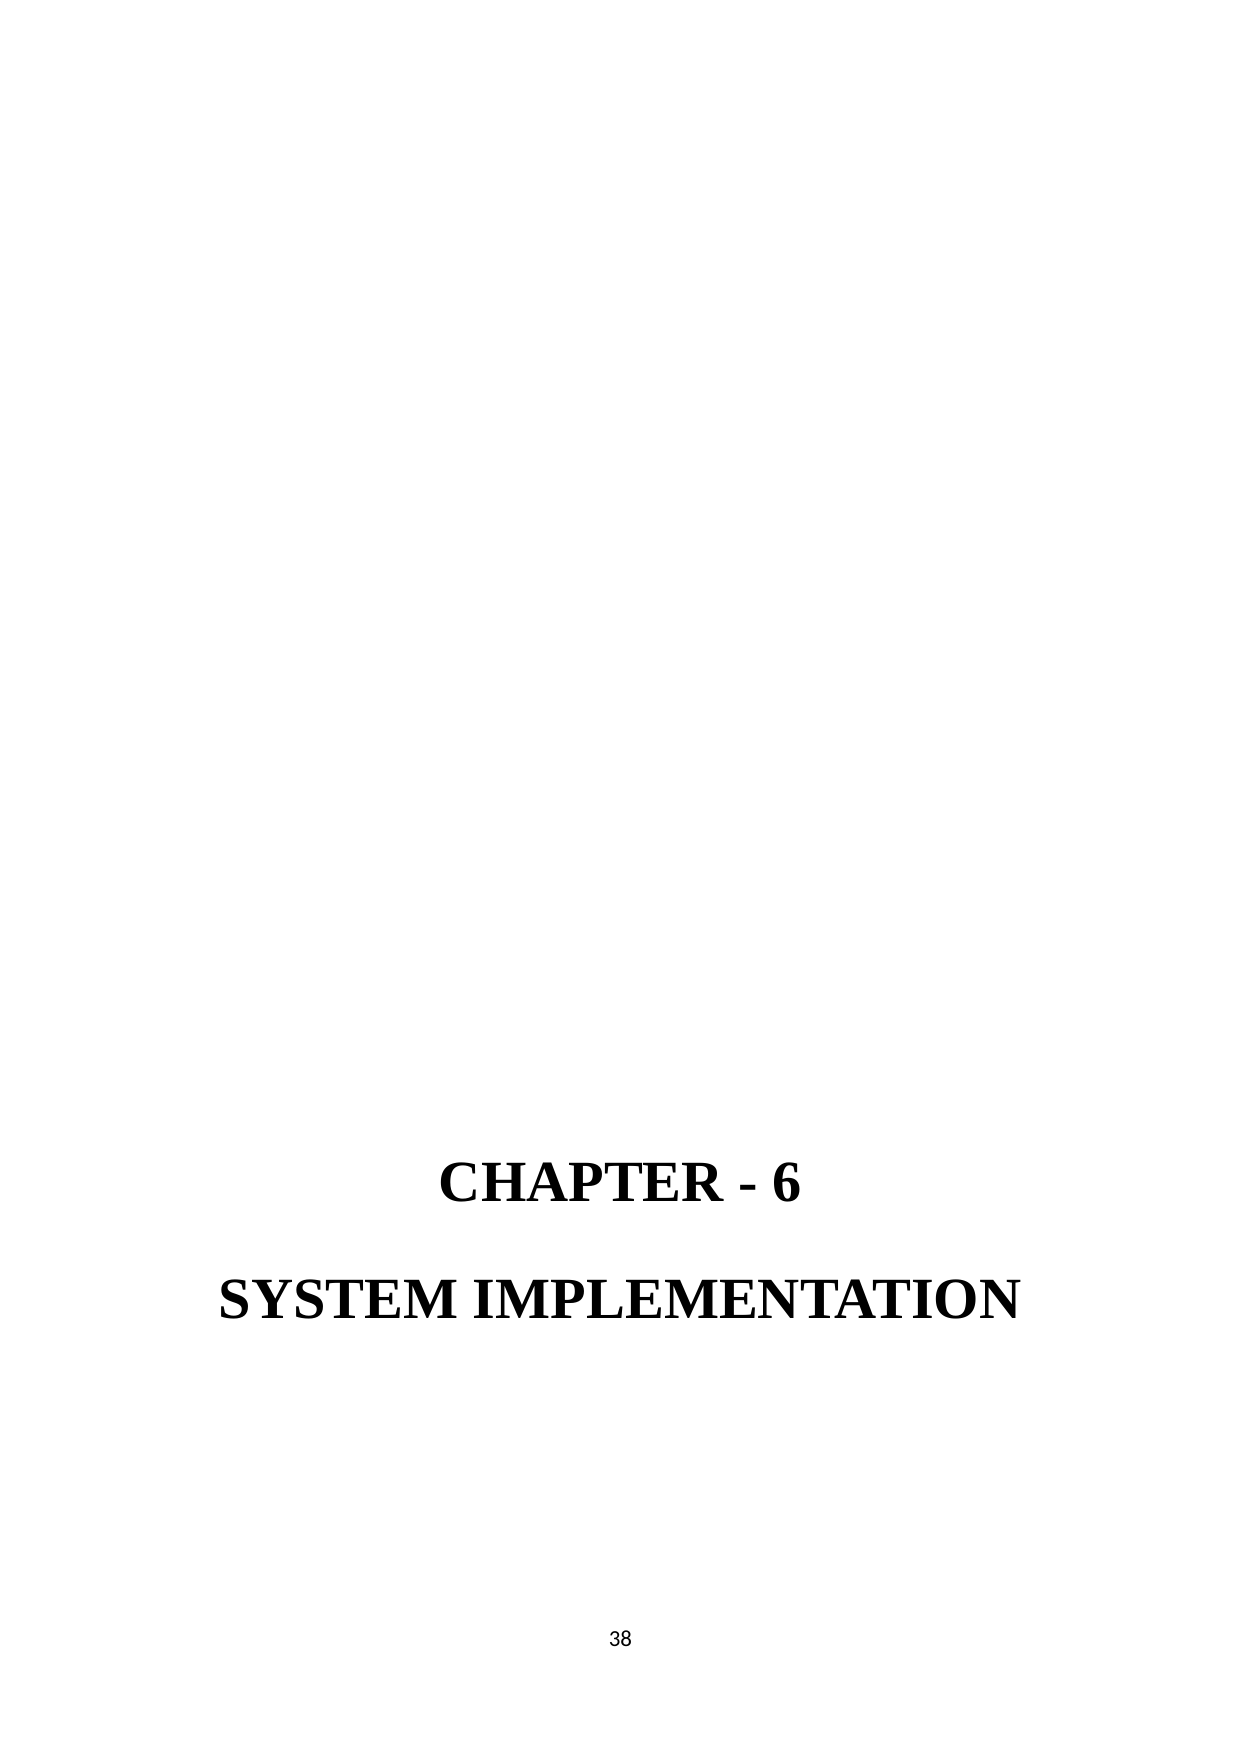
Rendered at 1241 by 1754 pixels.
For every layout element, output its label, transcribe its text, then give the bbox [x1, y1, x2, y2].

text SYSTEM IMPLEMENTATION [112, 1264, 1128, 1331]
text CHAPTER - 6 [112, 1147, 1128, 1214]
